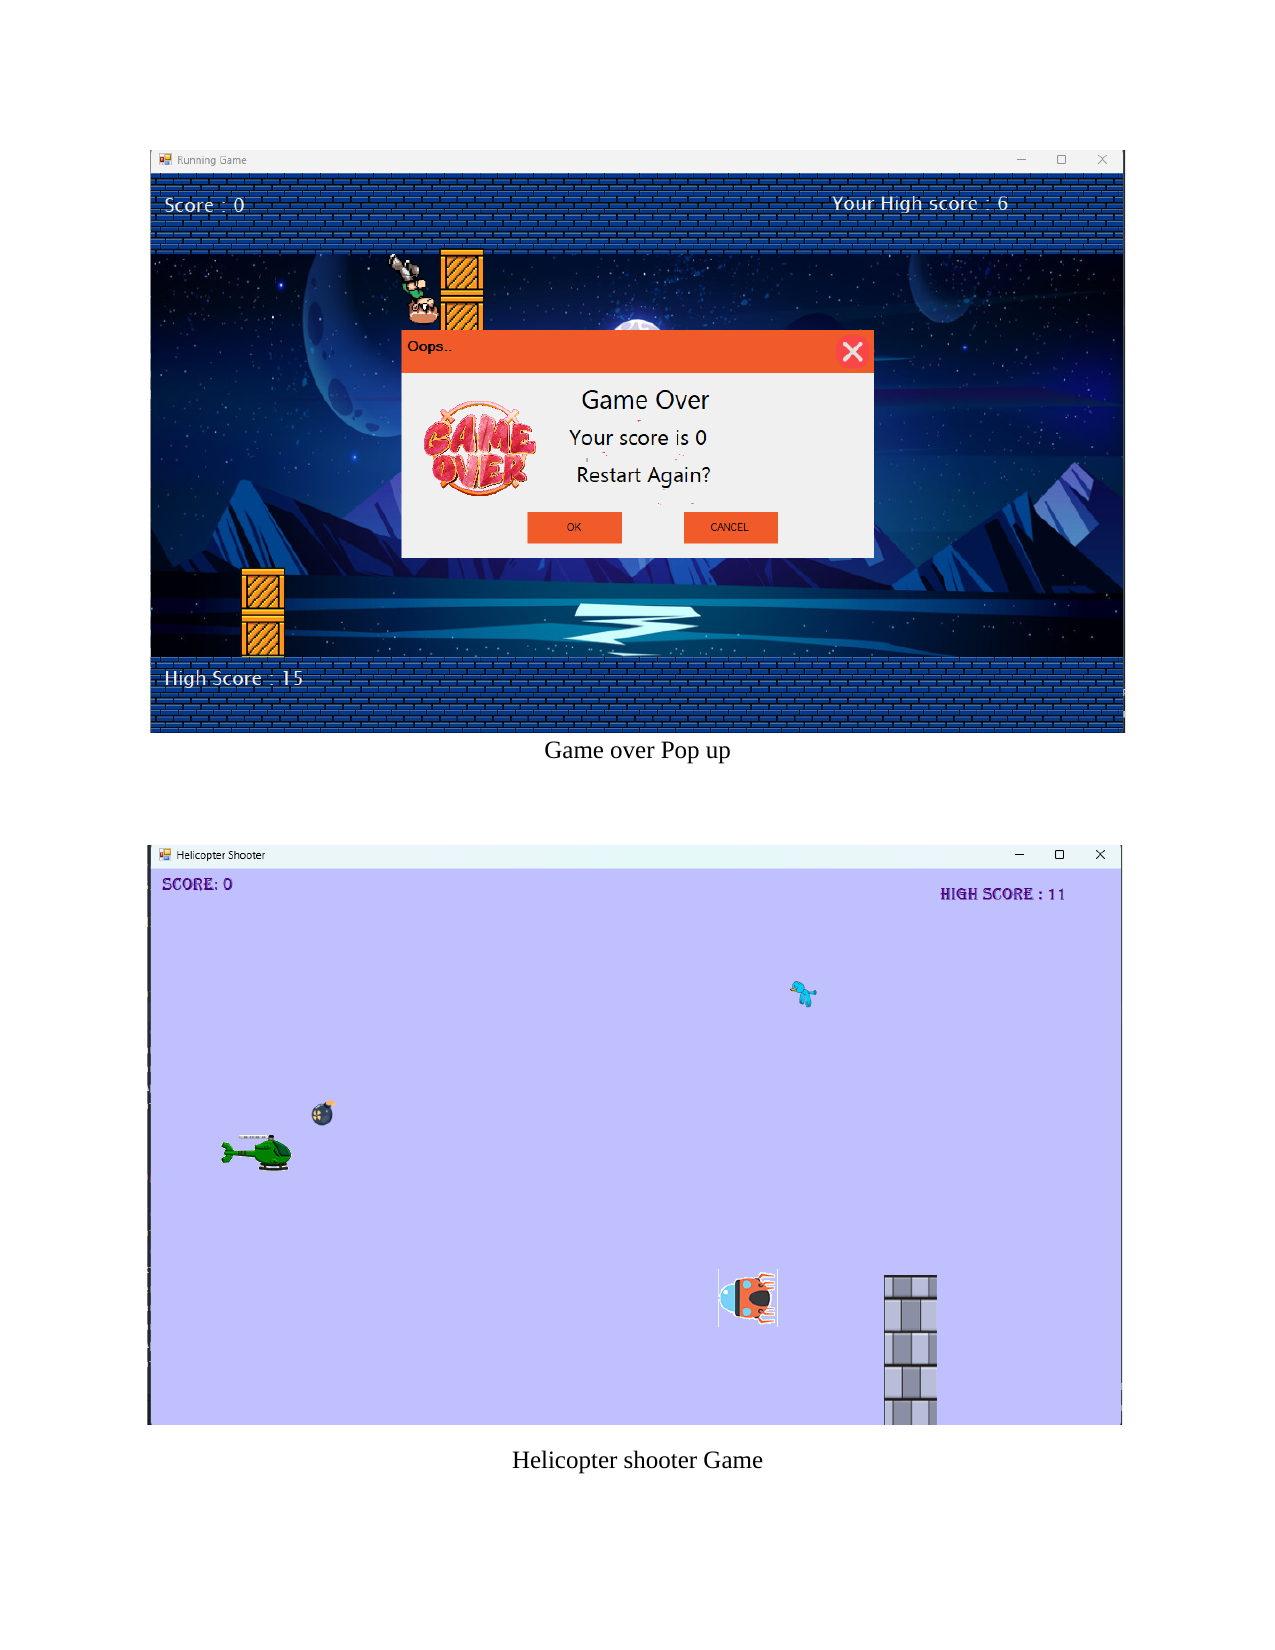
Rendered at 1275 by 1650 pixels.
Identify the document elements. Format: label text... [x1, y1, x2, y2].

picture [147, 845, 1123, 1425]
picture [150, 150, 1125, 733]
text Game over Pop up [150, 733, 1125, 763]
